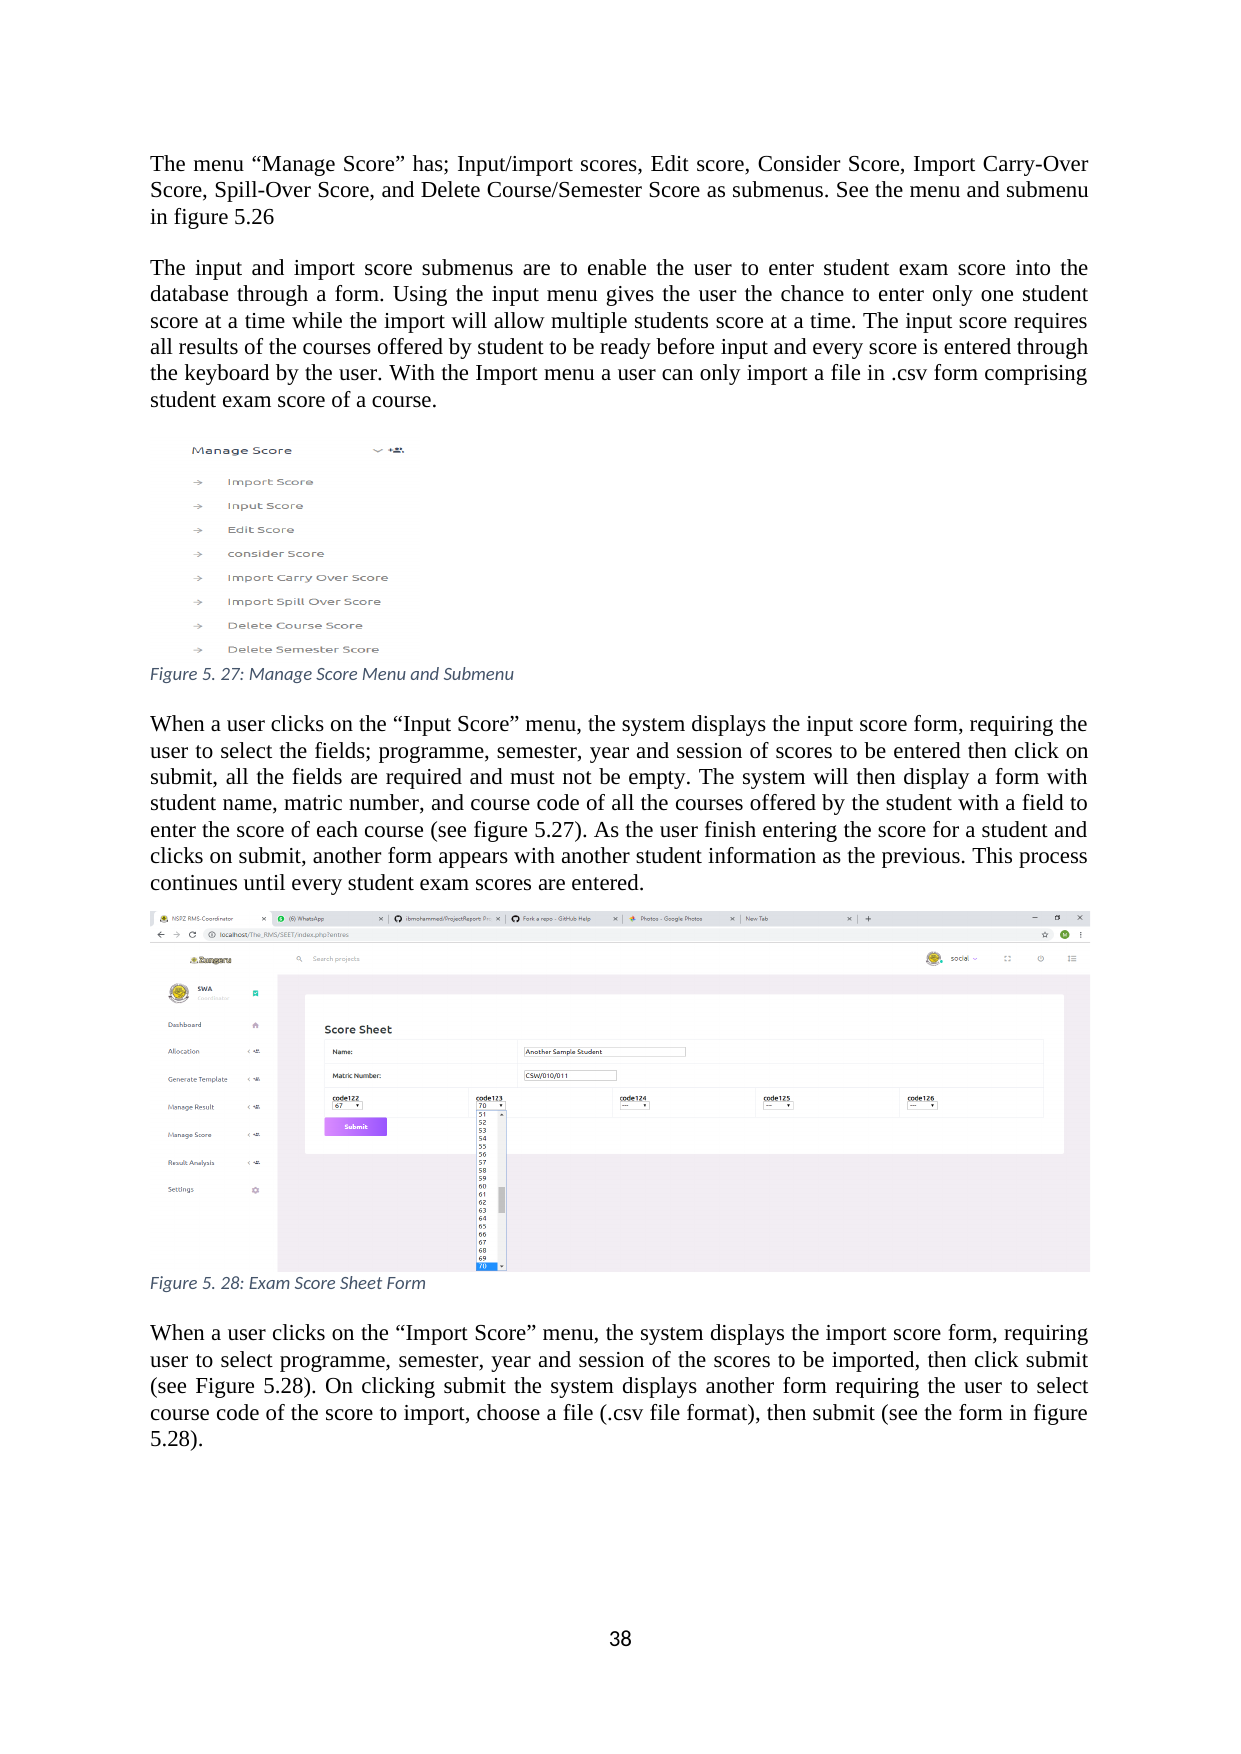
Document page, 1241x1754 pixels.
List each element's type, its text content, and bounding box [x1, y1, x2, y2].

text When a user clicks on the “Import Score” menu, the system displays the import score form, requiring user to select programme, semester, year and session of the scores to be imported, then click submit (see Figure 5.28). On clicking submit the system displays another form requiring the user to select course code of the score to import, choose a file (.csv file format), then submit (see the form in figure 5.28). [150, 1319, 1090, 1451]
text The input and import score submenus are to enable the user to enter student exam score into the database through a form. Using the input menu gives the user the chance to enter only one student score at a time while the import will allow multiple students score at a time. The input score requires all results of the courses offered by student to be ready before input and every score is entered through the keyboard by the user. With the Import menu a user can only import a file in .csv form comprising student exam score of a course. [150, 254, 1090, 412]
text The menu “Manage Score” has; Input/import scores, Edit score, Consider Score, Import Carry-Over Score, Spill-Over Score, and Delete Course/Semester Score as submenus. See the menu and submenu in figure 5.26 [150, 150, 1090, 229]
picture [150, 911, 1091, 1272]
text When a user clicks on the “Input Score” menu, the system displays the input score form, requiring the user to select the fields; programme, semester, year and session of scores to be entered then click on submit, all the fields are required and must not be empty. The system will then display a form with student name, matric number, and course code of all the courses offered by the student with a field to enter the score of each course (see figure 5.27). As the user finish entering the score for a student and clicks on submit, another form appears with another student information as the previous. This process continues until every student exam scores are entered. [150, 710, 1090, 895]
picture [150, 437, 420, 663]
